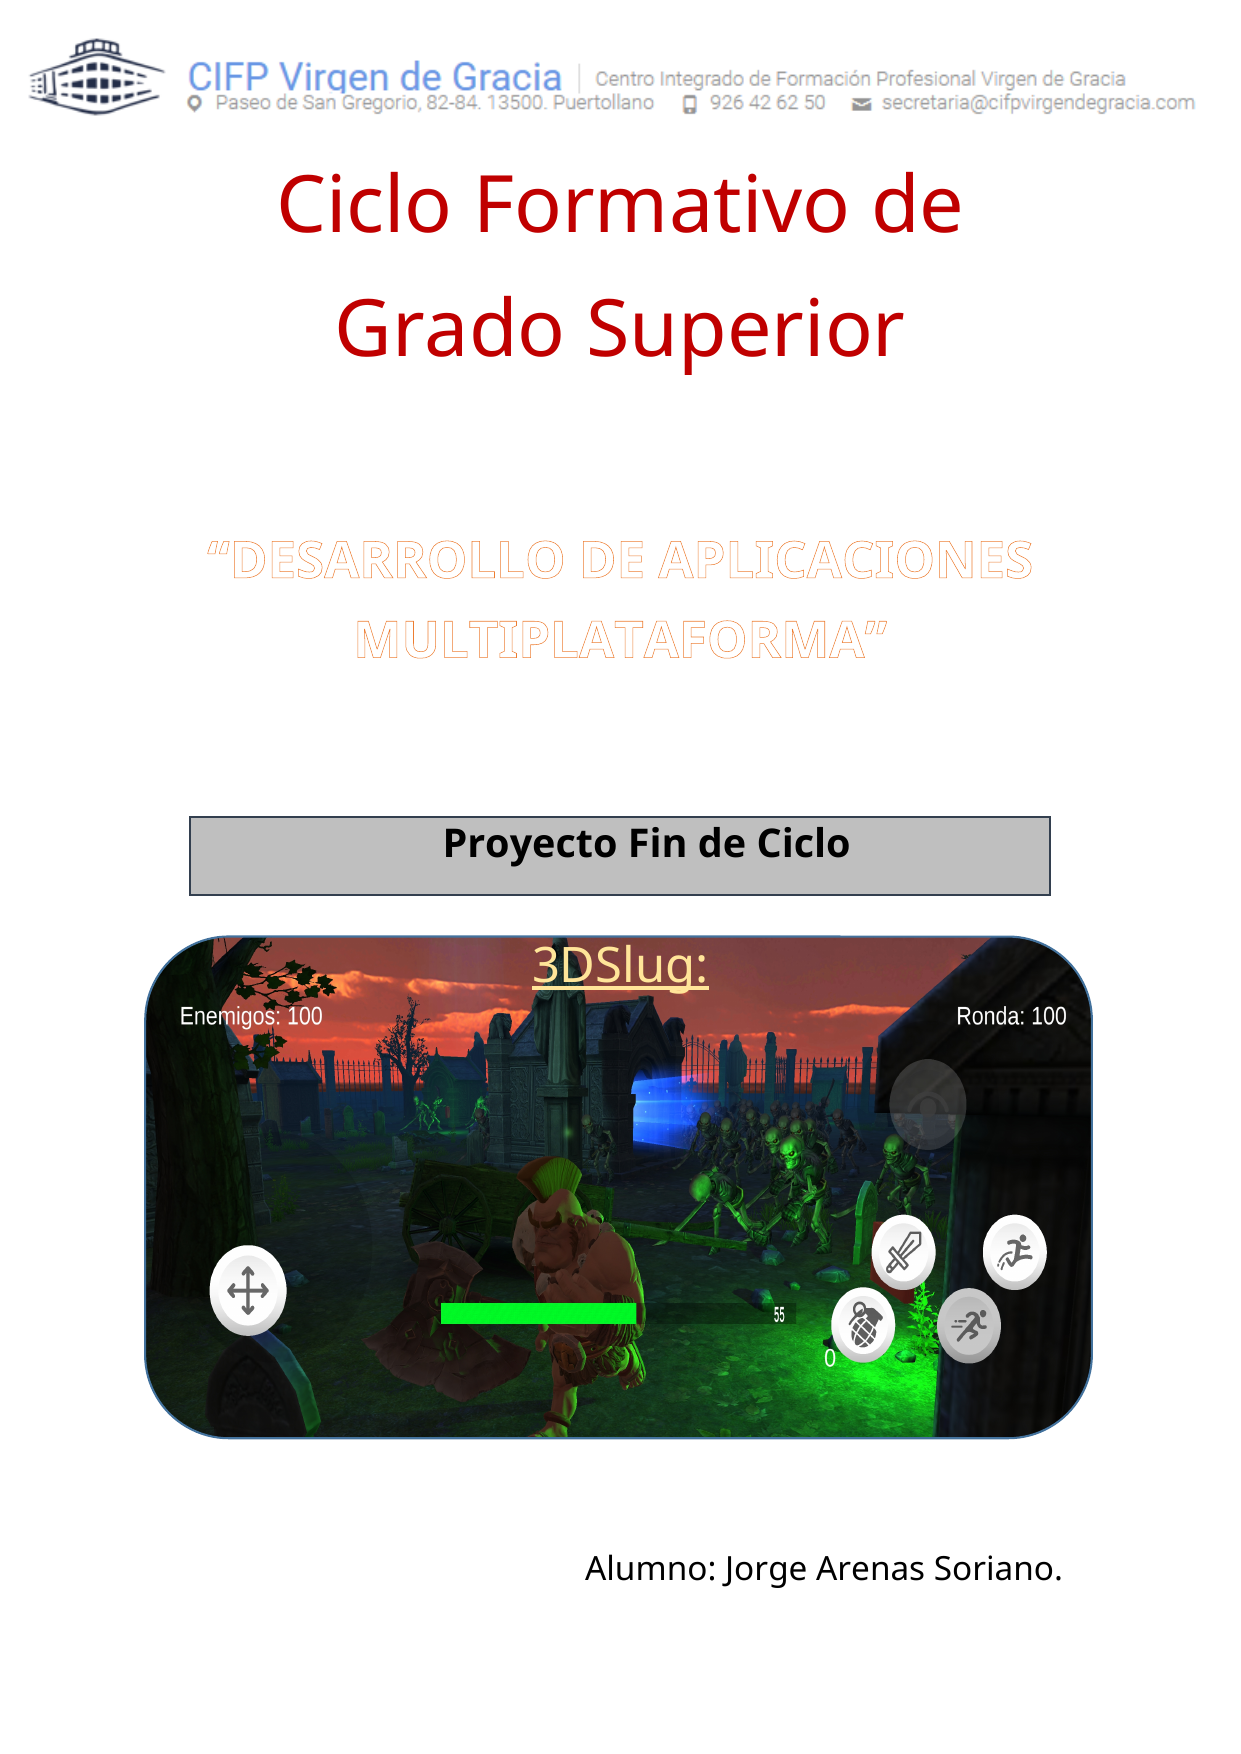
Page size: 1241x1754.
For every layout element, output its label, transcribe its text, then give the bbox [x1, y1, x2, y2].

text 3DSlug: [177, 930, 1063, 997]
text “DESARROLLO DE APLICACIONES MULTIPLATAFORMA” [177, 523, 1063, 673]
picture [18, 28, 1222, 147]
picture [147, 957, 1090, 1437]
text Alumno: Jorge Arenas Soriano. [177, 1545, 1063, 1590]
text Ciclo Formativo de Grado Superior [177, 148, 1063, 379]
